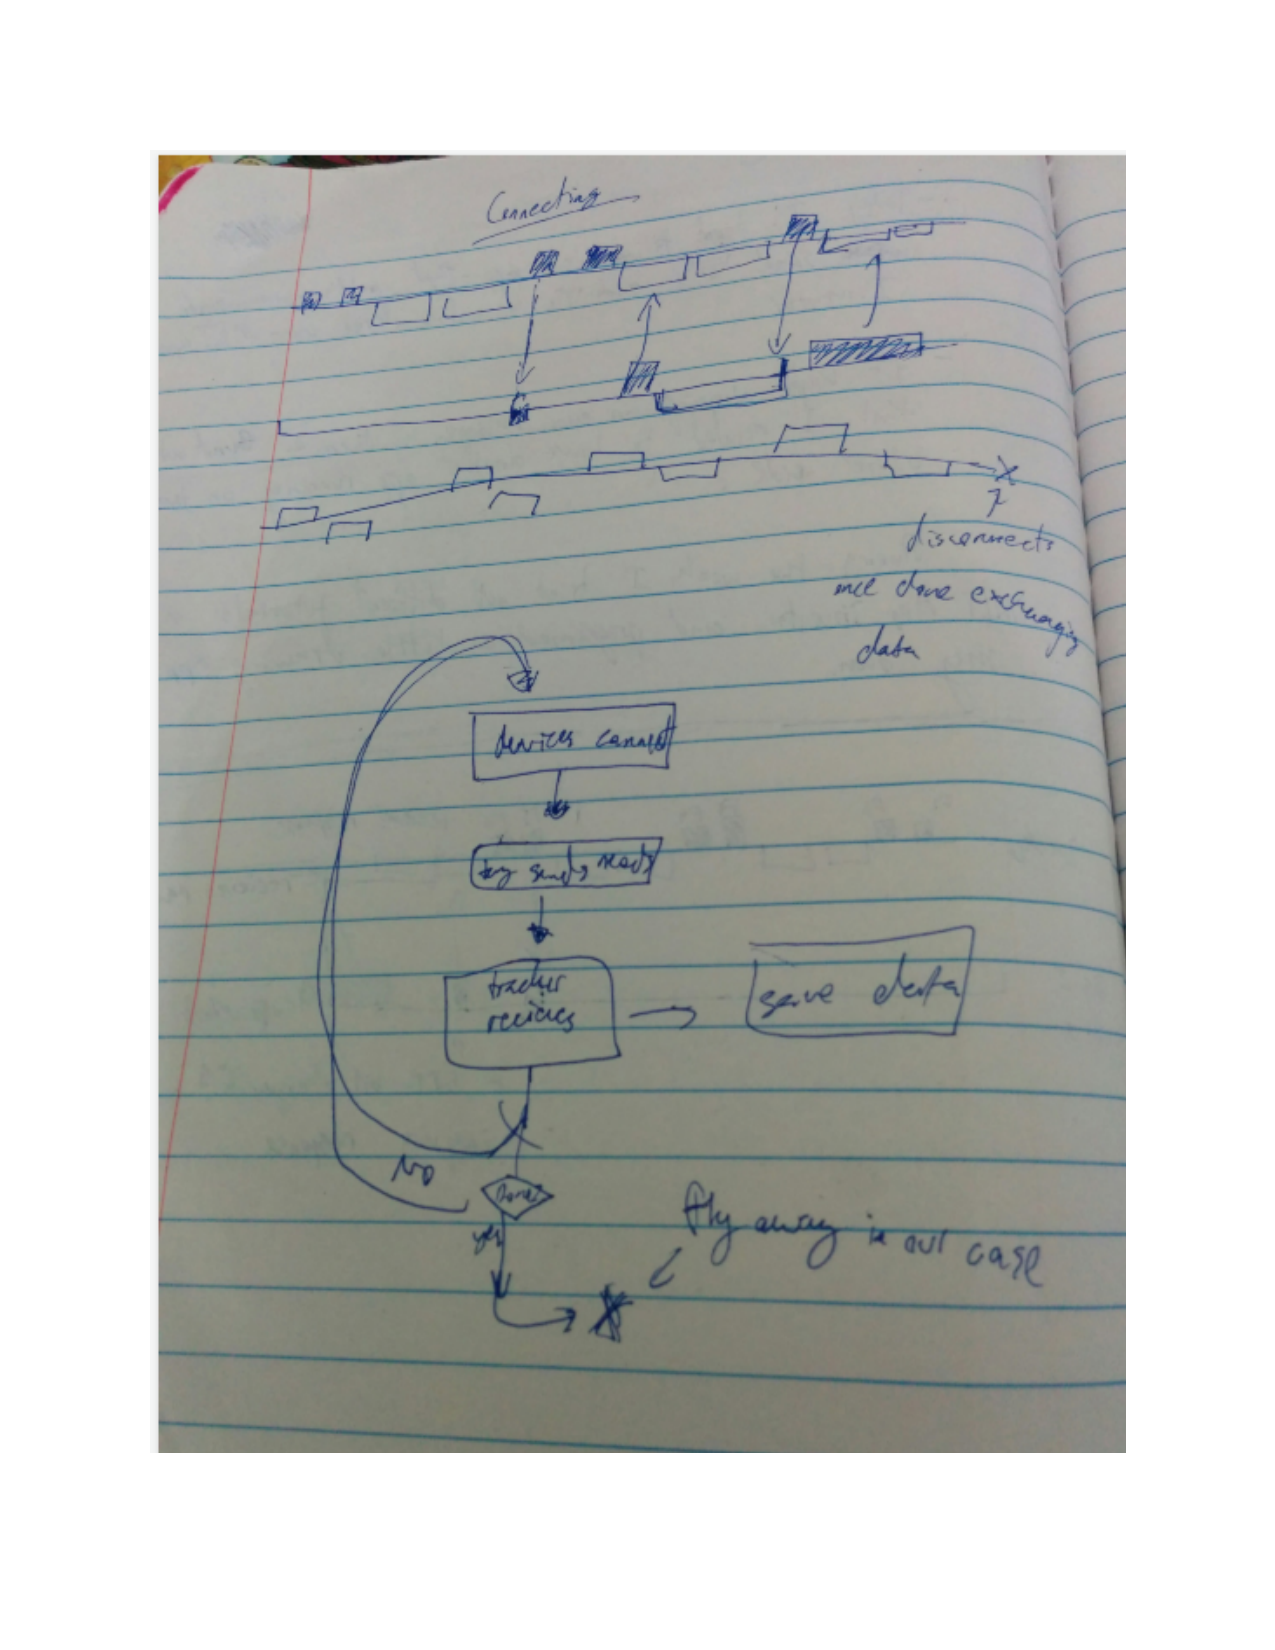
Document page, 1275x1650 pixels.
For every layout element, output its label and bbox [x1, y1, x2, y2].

picture [150, 150, 1126, 1453]
